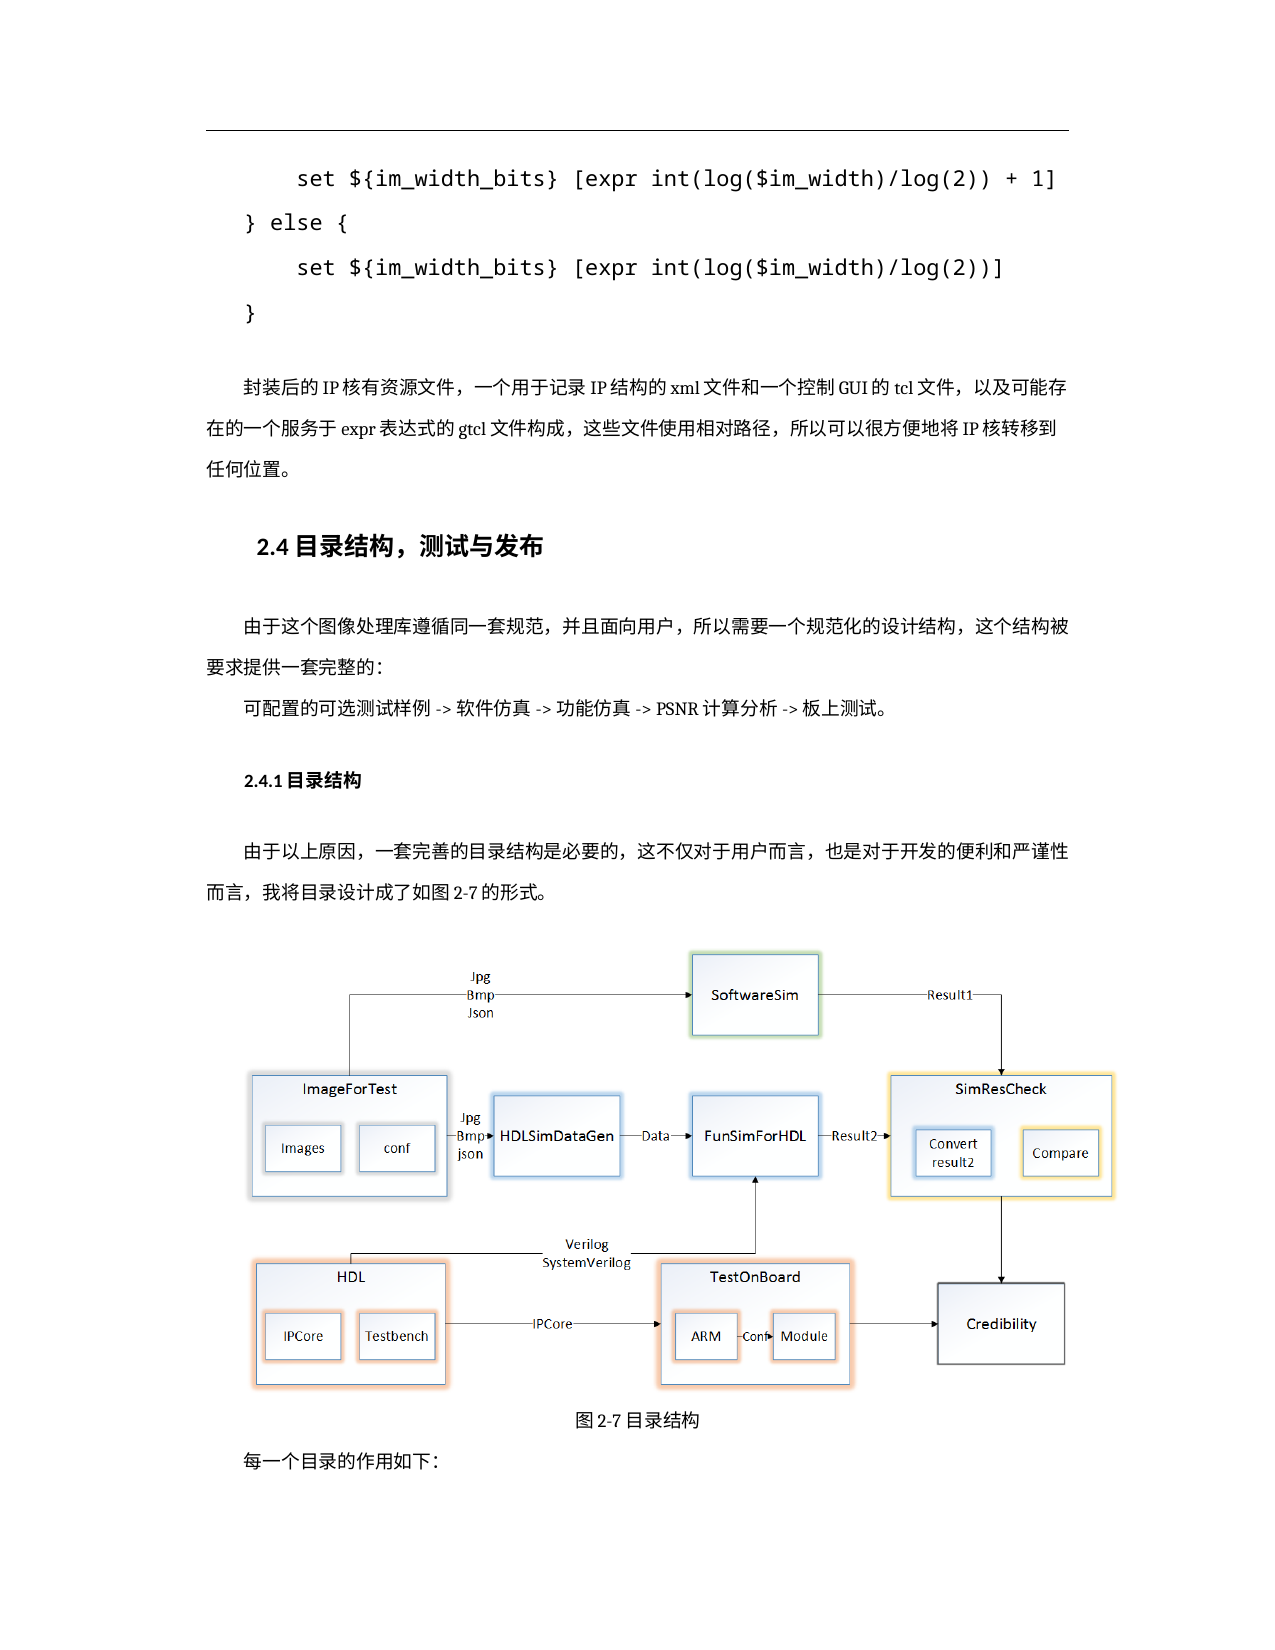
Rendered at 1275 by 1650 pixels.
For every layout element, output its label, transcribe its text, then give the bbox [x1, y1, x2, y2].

subtitle 2.4 目录结构，测试与发布 [206, 526, 1069, 562]
text 由于以上原因，一套完善的目录结构是必要的，这不仅对于用户而言，也是对于开发的便利和严谨性而言，我将目录设计成了如图2-7的形式。 [206, 837, 1069, 937]
text 由于这个图像处理库遵循同一套规范，并且面向用户，所以需要一个规范化的设计结构，这个结构被要求提供一套完整的： [206, 612, 1069, 680]
subtitle 2.4.1 目录结构 [206, 765, 1069, 792]
text 封装后的IP核有资源文件，一个用于记录IP结构的xml文件和一个控制GUI的tcl文件，以及可能存在的一个服务于expr表达式的gtcl文件构成，这些文件使用相对路径，所以可以很方便地将IP核转移到任何位置。 [206, 373, 1069, 481]
picture [243, 948, 1119, 1393]
text 可配置的可选测试样例 -> 软件仿真 -> 功能仿真 -> PSNR计算分析 -> 板上测试。 [206, 693, 1069, 720]
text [244, 163, 1069, 327]
text 每一个目录的作用如下： [206, 1447, 1069, 1474]
